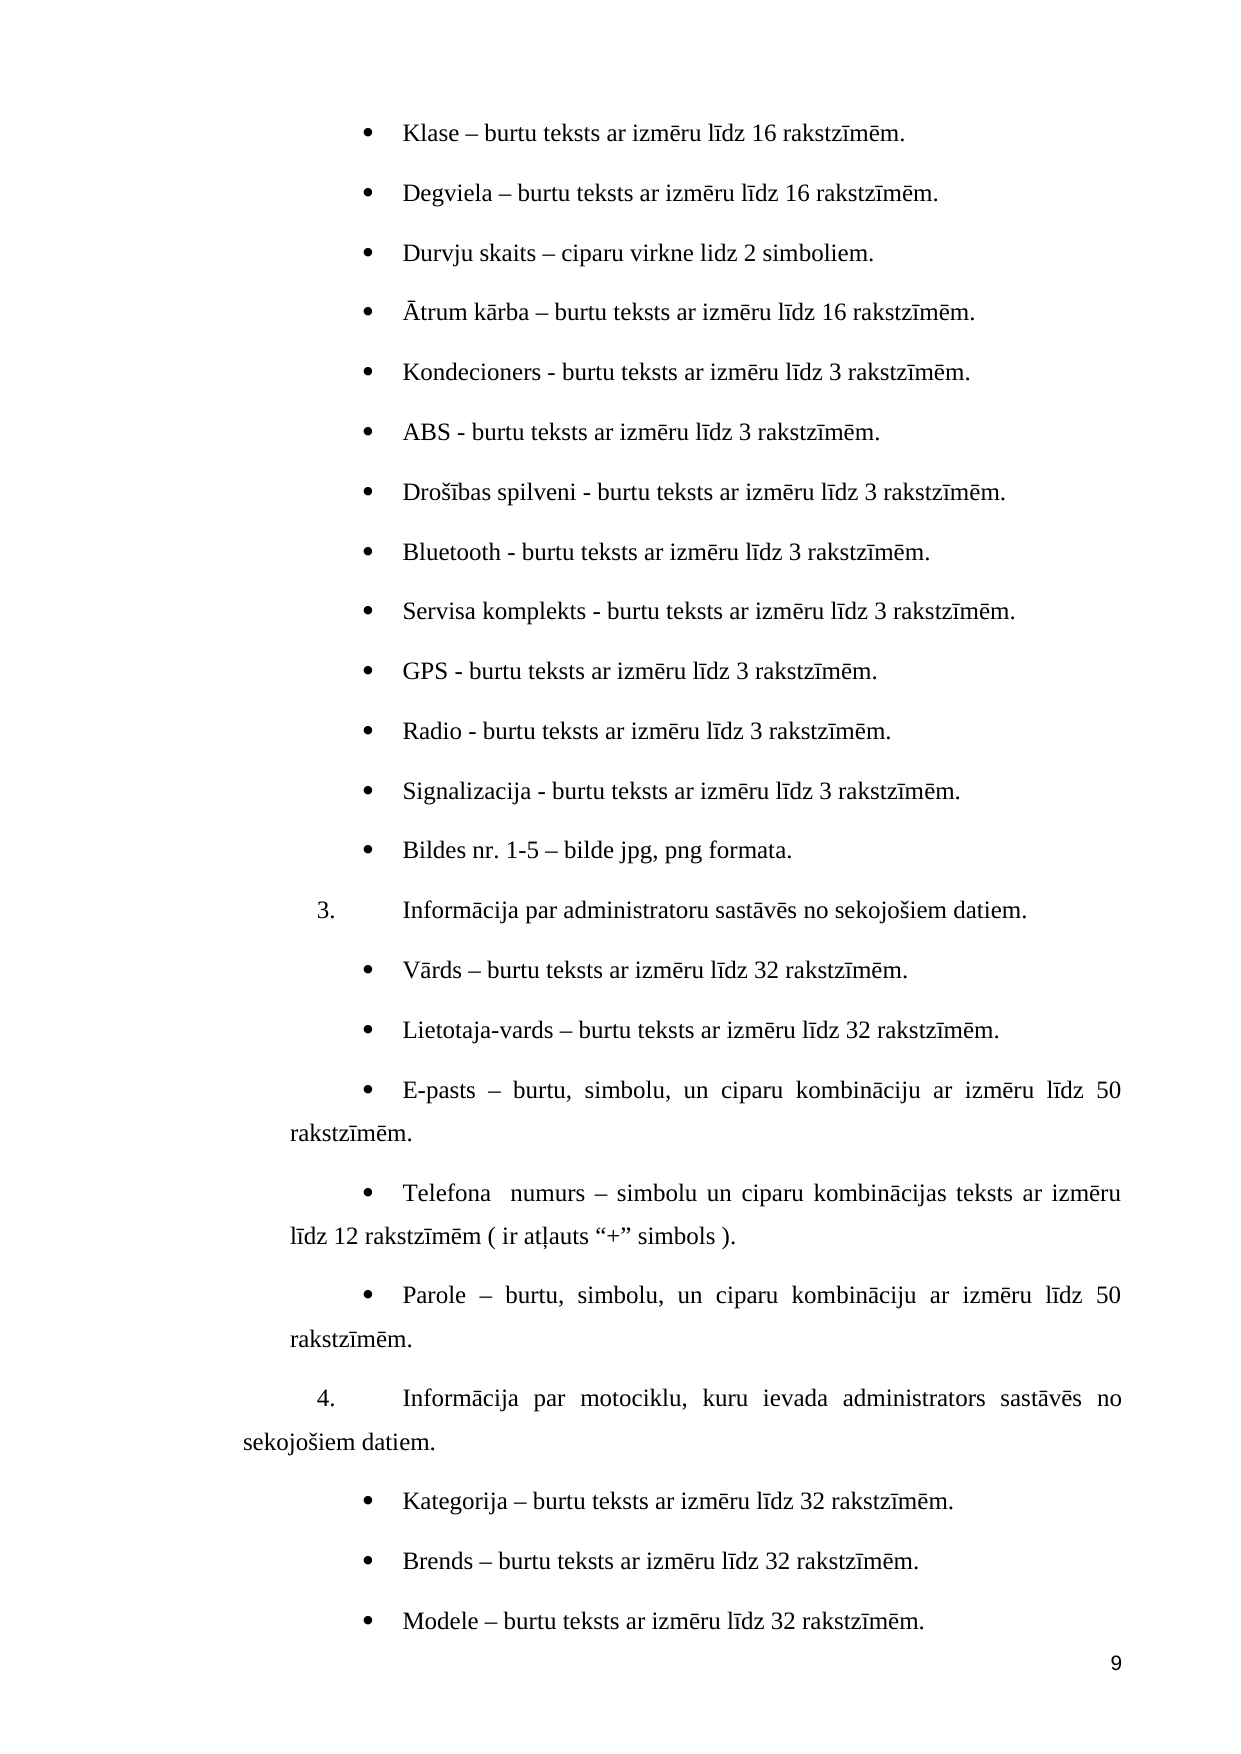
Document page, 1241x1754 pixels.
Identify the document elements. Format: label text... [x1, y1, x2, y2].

list Radio - burtu teksts ar izmēru līdz 3 rakstzīmēm. [290, 716, 1122, 745]
list Degviela – burtu teksts ar izmēru līdz 16 rakstzīmēm. [290, 178, 1122, 207]
list GPS - burtu teksts ar izmēru līdz 3 rakstzīmēm. [290, 656, 1122, 685]
list Ātrum kārba – burtu teksts ar izmēru līdz 16 rakstzīmēm. [290, 297, 1122, 326]
list Informācija par motociklu, kuru ievada administrators sastāvēs no sekojošiem datiem. [243, 1383, 1122, 1455]
list Signalizacija - burtu teksts ar izmēru līdz 3 rakstzīmēm. [290, 776, 1122, 804]
list Brends – burtu teksts ar izmēru līdz 32 rakstzīmēm. [290, 1546, 1122, 1575]
list Telefona numurs – simbolu un ciparu kombinācijas teksts ar izmēru līdz 12 rakstzīmēm ( ir atļauts “+” simbols ). [290, 1178, 1122, 1249]
list Modele – burtu teksts ar izmēru līdz 32 rakstzīmēm. [290, 1606, 1122, 1635]
list Servisa komplekts - burtu teksts ar izmēru līdz 3 rakstzīmēm. [290, 596, 1122, 625]
list Drošības spilveni - burtu teksts ar izmēru līdz 3 rakstzīmēm. [290, 477, 1122, 506]
list ABS - burtu teksts ar izmēru līdz 3 rakstzīmēm. [290, 417, 1122, 446]
list Lietotaja-vards – burtu teksts ar izmēru līdz 32 rakstzīmēm. [290, 1015, 1122, 1044]
list Vārds – burtu teksts ar izmēru līdz 32 rakstzīmēm. [290, 955, 1122, 984]
list Bildes nr. 1-5 – bilde jpg, png formata. [290, 836, 1122, 864]
list Bluetooth - burtu teksts ar izmēru līdz 3 rakstzīmēm. [290, 537, 1122, 565]
list Parole – burtu, simbolu, un ciparu kombināciju ar izmēru līdz 50 rakstzīmēm. [290, 1281, 1122, 1352]
list Klase – burtu teksts ar izmēru līdz 16 rakstzīmēm. [290, 118, 1122, 147]
list Kategorija – burtu teksts ar izmēru līdz 32 rakstzīmēm. [290, 1486, 1122, 1515]
list Durvju skaits – ciparu virkne lidz 2 simboliem. [290, 238, 1122, 266]
list Kondecioners - burtu teksts ar izmēru līdz 3 rakstzīmēm. [290, 357, 1122, 386]
list Informācija par administratoru sastāvēs no sekojošiem datiem. [243, 895, 1122, 924]
list E-pasts – burtu, simbolu, un ciparu kombināciju ar izmēru līdz 50 rakstzīmēm. [290, 1075, 1122, 1147]
